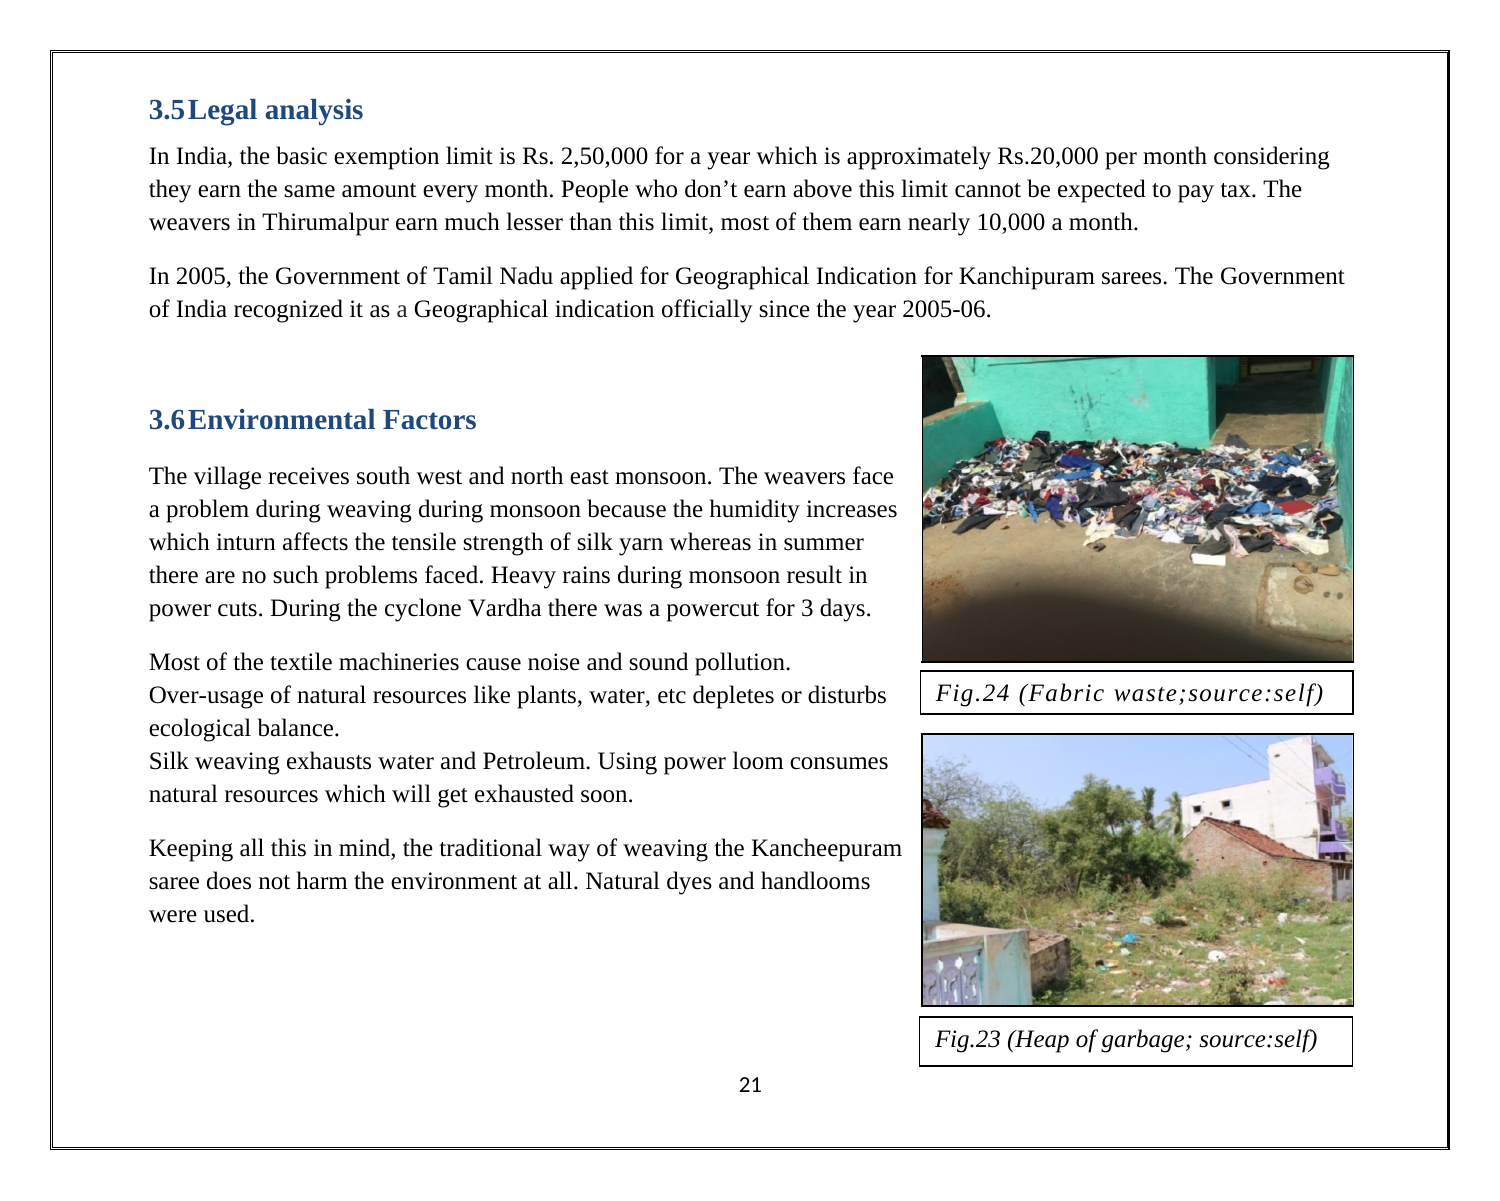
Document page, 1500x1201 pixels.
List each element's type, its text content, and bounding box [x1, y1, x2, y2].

text Most of the textile machineries cause noise and sound pollution. Over-usage of natural resources like plants, water, etc depletes or disturbs ecological balance. Silk weaving exhausts water and Petroleum. Using power loom consumes natural resources which will get exhausted soon. [148, 647, 1351, 808]
picture [923, 357, 1353, 661]
picture [923, 735, 1353, 1005]
text In 2005, the Government of Tamil Nadu applied for Geographical Indication for Kanchipuram sarees. The Government of India recognized it as a Geographical indication officially since the year 2005-06. [148, 261, 1351, 323]
text In India, the basic exemption limit is Rs. 2,50,000 for a year which is approximately Rs.20,000 per month considering they earn the same amount every month. People who don’t earn above this limit cannot be expected to pay tax. The weavers in Thirumalpur earn much lesser than this limit, most of them earn nearly 10,000 a month. [148, 141, 1351, 236]
list Environmental Factors [148, 402, 922, 435]
text Keeping all this in mind, the traditional way of weaving the Kancheepuram saree does not harm the environment at all. Natural dyes and handlooms were used. [148, 833, 921, 928]
text The village receives south west and north east monsoon. The weavers face a problem during weaving during monsoon because the humidity increases which inturn affects the tensile strength of silk yarn whereas in summer there are no such problems faced. Heavy rains during monsoon result in power cuts. During the cyclone Vardha there was a powercut for 3 days. [148, 461, 922, 622]
list Legal analysis [148, 92, 1351, 126]
